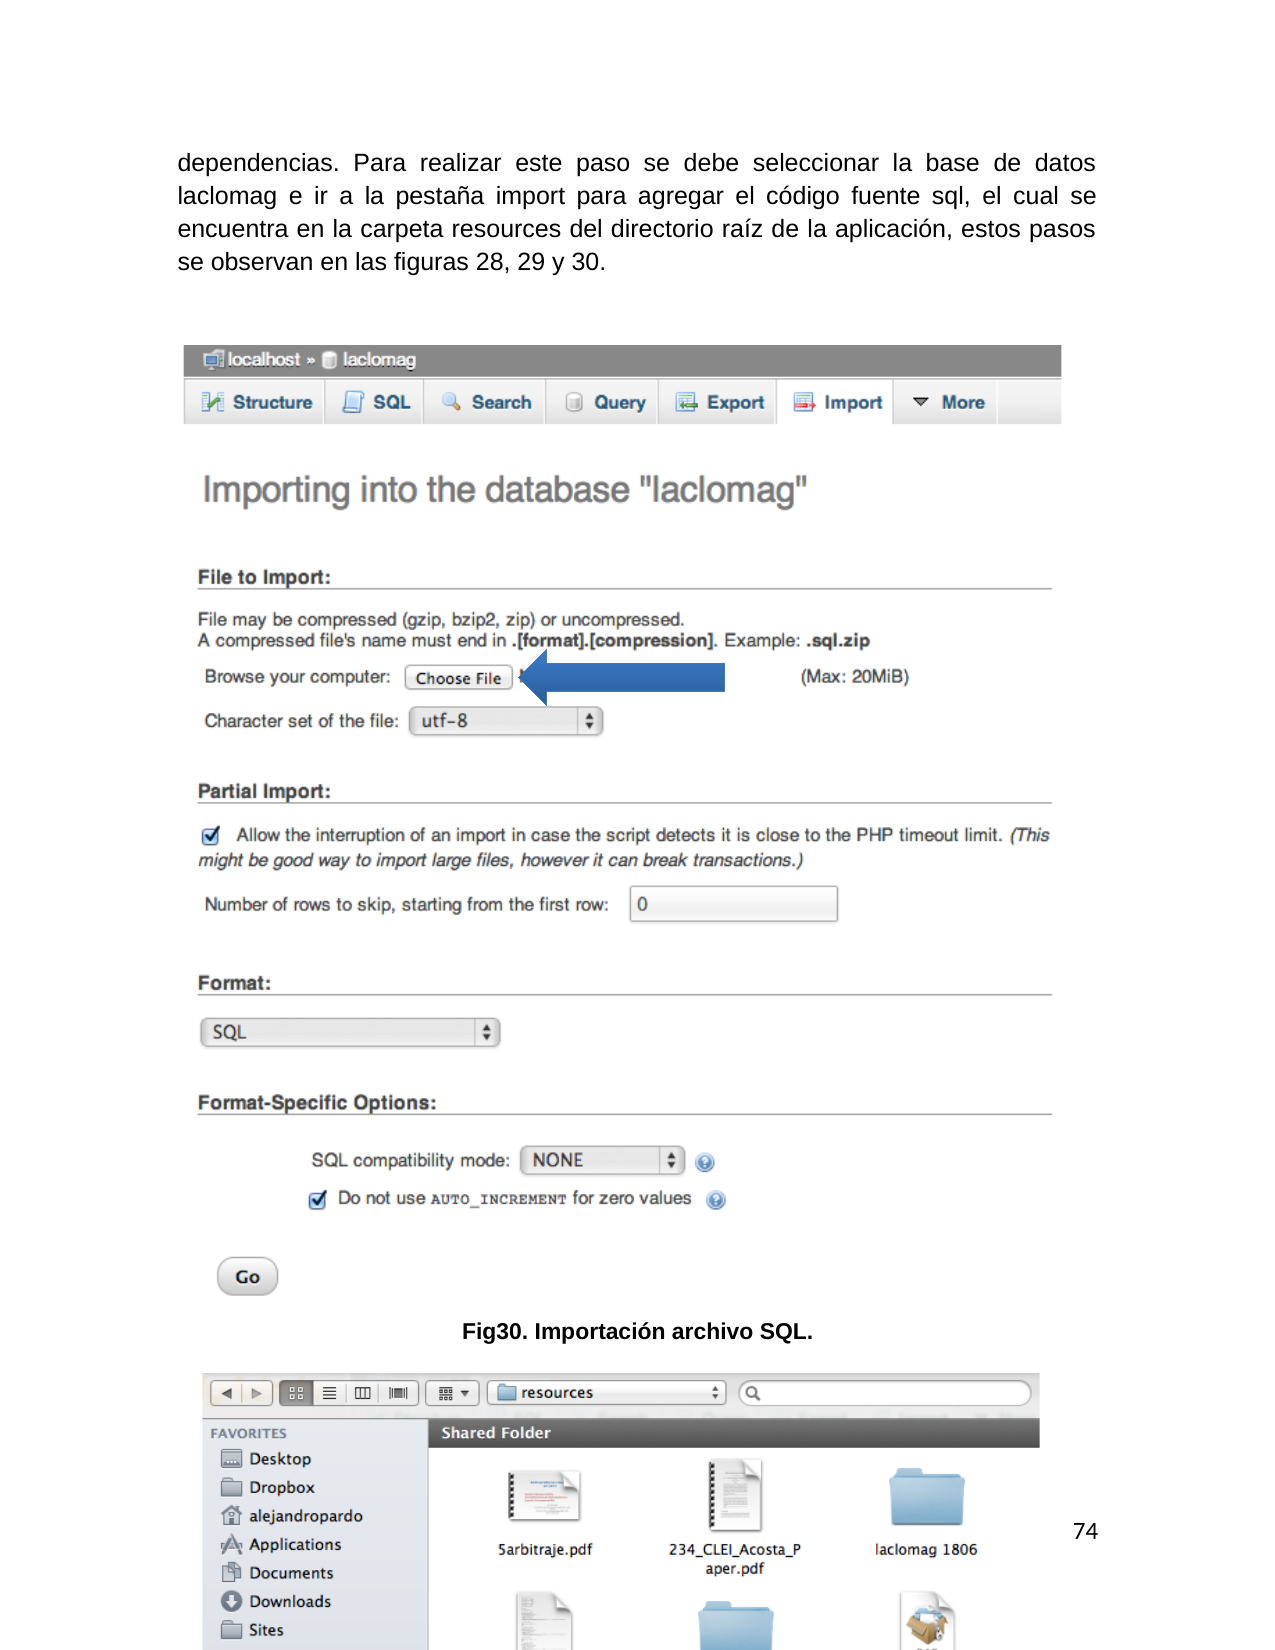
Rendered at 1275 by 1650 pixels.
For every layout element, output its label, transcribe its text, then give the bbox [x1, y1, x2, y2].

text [177, 148, 1098, 275]
picture [177, 345, 1062, 1314]
picture [202, 1373, 1040, 1650]
text Fig30. Importación archivo SQL. [177, 1318, 1098, 1344]
